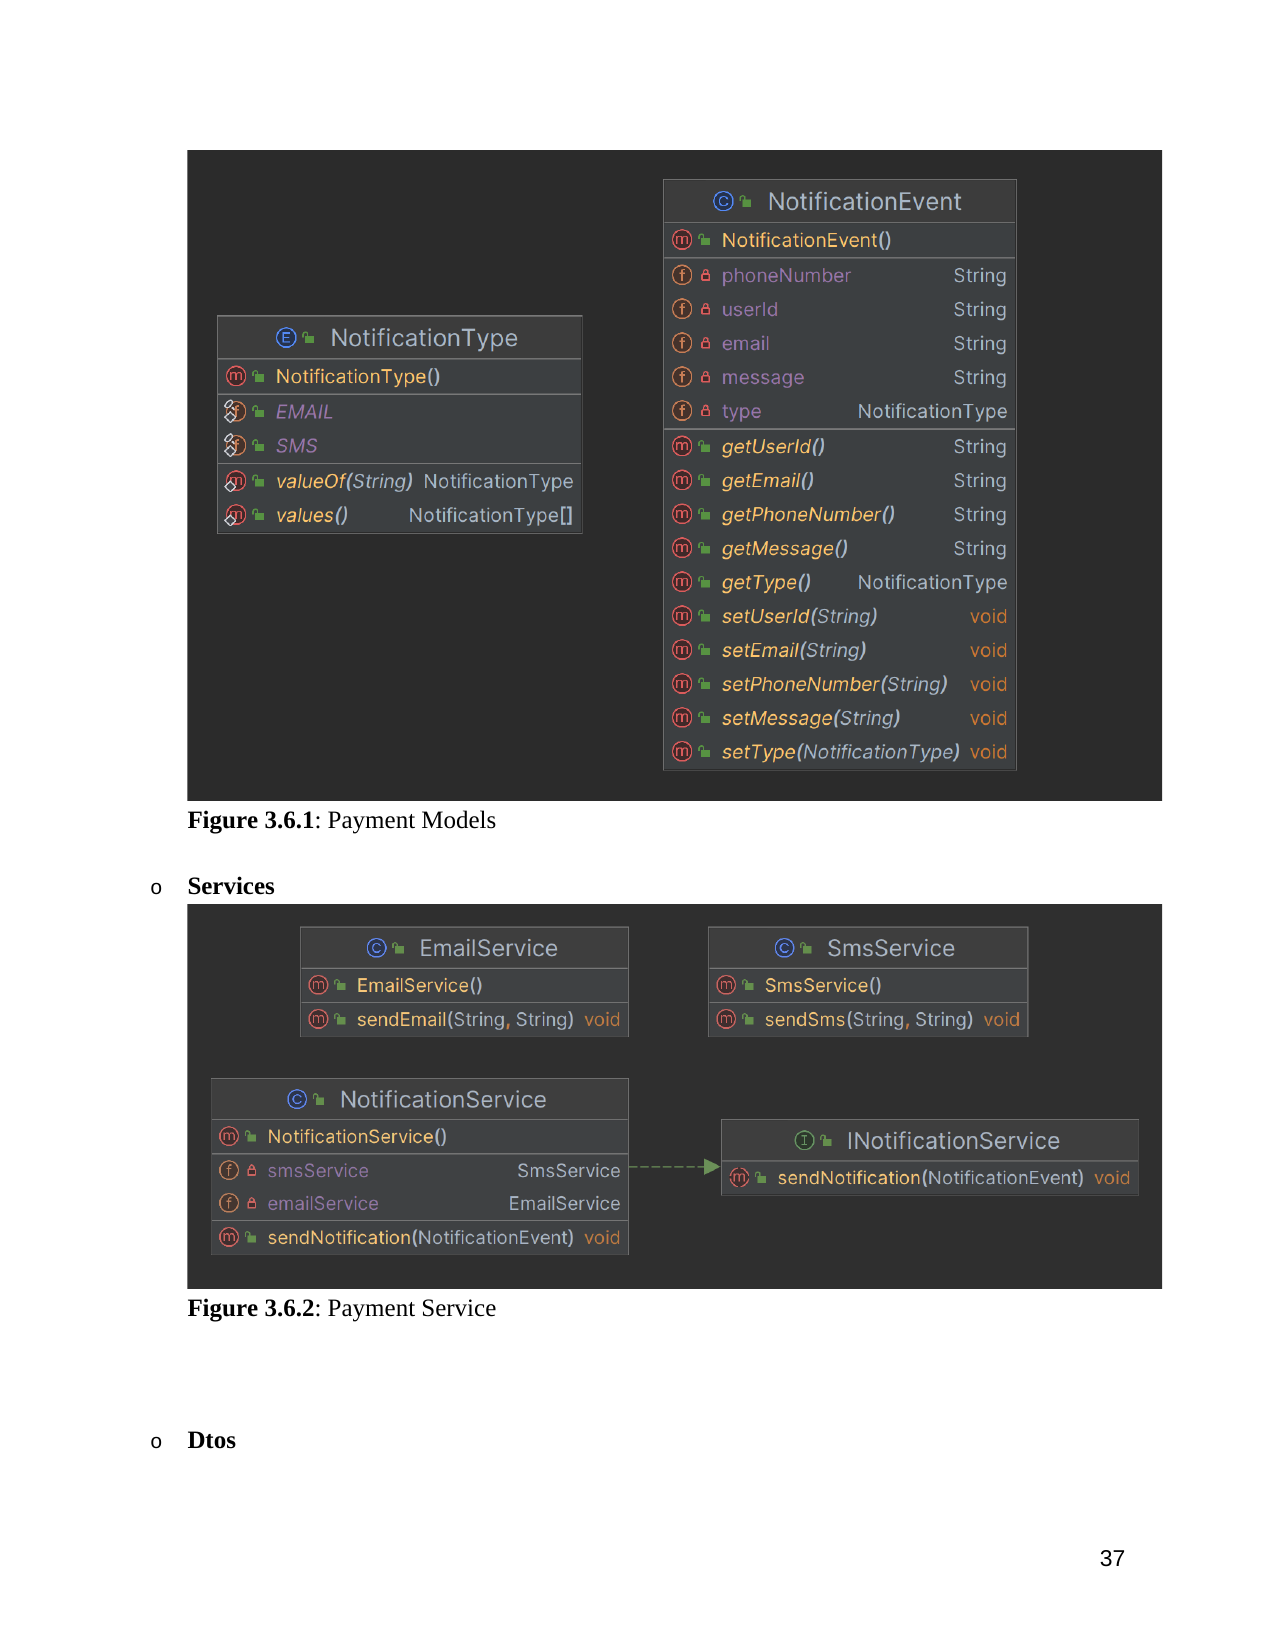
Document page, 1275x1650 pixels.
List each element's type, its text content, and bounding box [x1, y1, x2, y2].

picture [187, 904, 1163, 1289]
list Services [150, 871, 1125, 900]
text Figure 3.6.2: Payment Service [187, 1293, 1125, 1321]
text Figure 3.6.1: Payment Models [187, 805, 1125, 833]
list Dtos [150, 1425, 1125, 1454]
picture [187, 150, 1163, 801]
